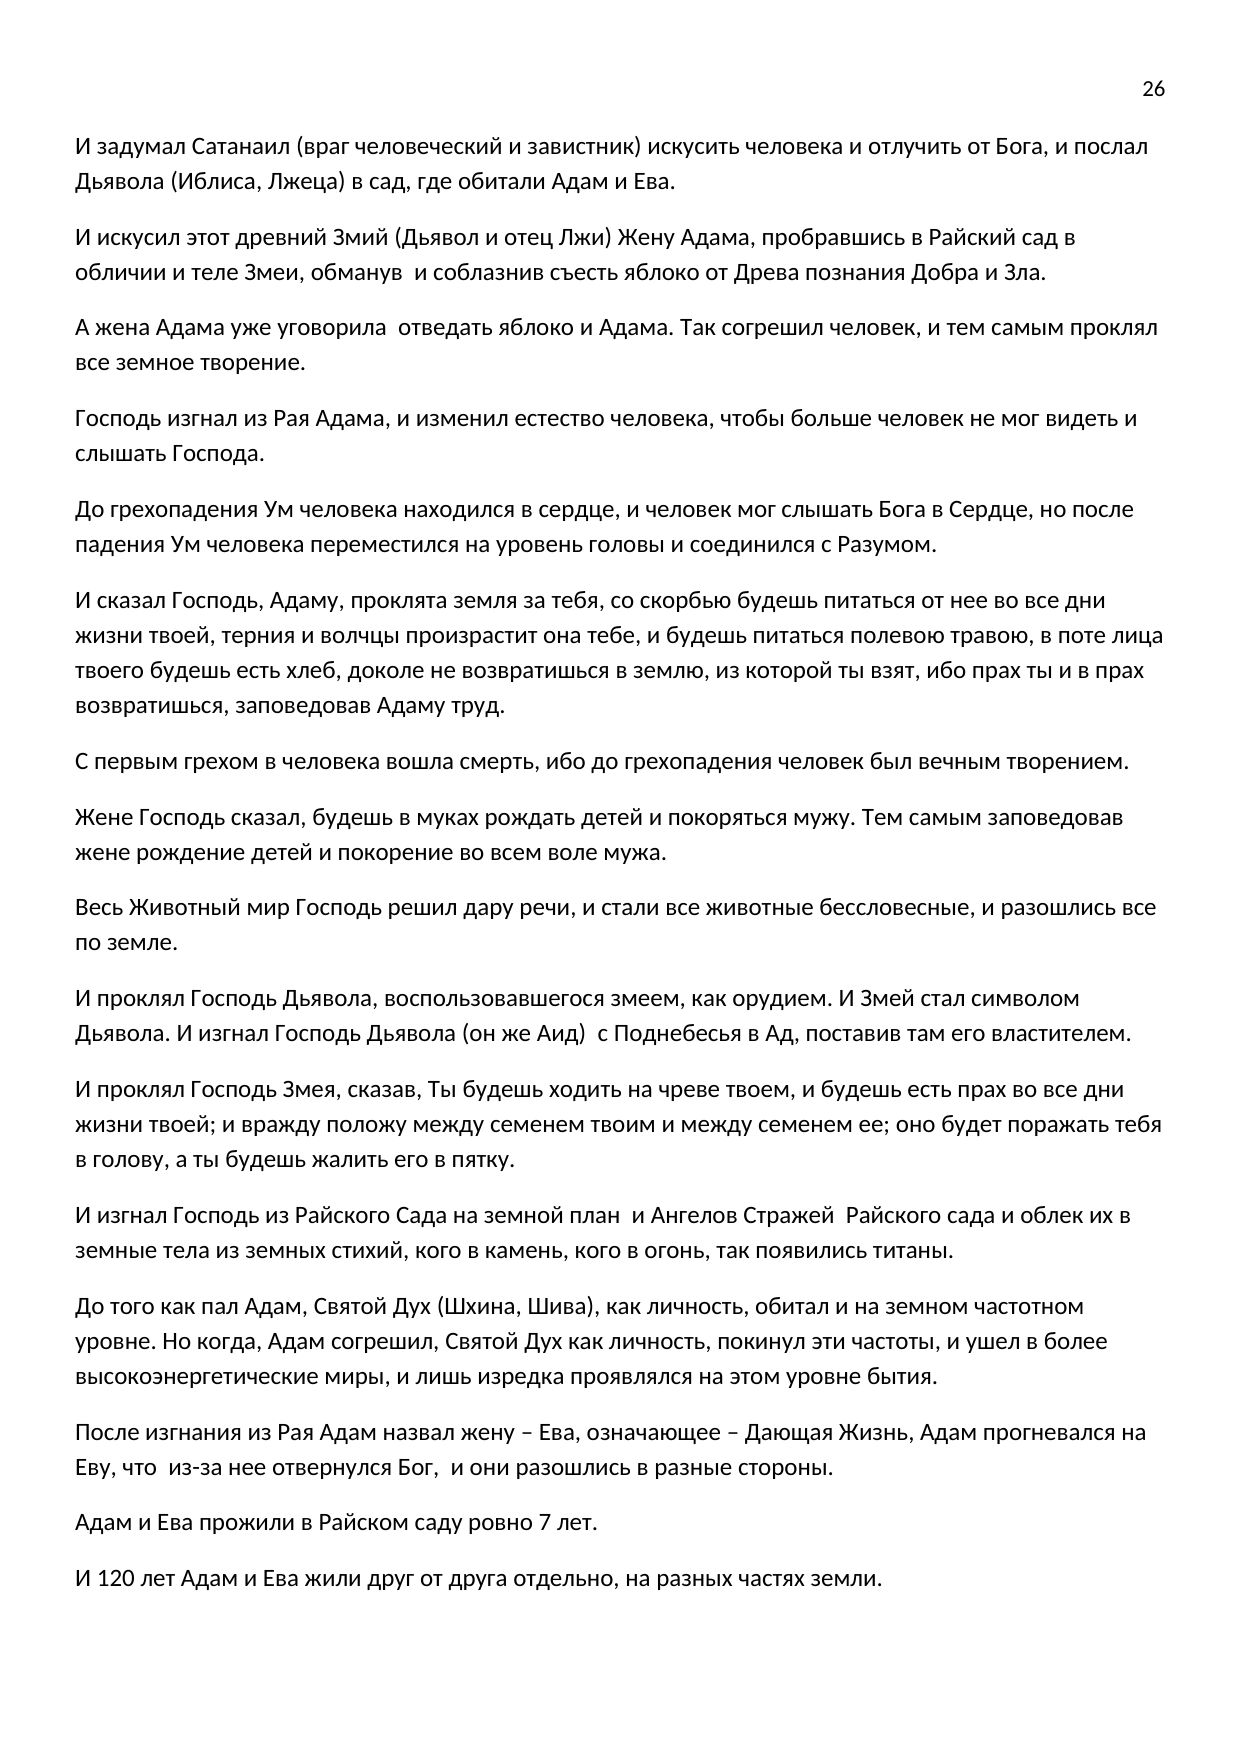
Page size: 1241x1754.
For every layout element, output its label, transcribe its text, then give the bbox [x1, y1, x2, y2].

text И изгнал Господь из Райского Сада на земной план и Ангелов Стражей Райского сада и облек их в земные тела из земных стихий, кого в камень, кого в огонь, так появились титаны. [75, 1199, 1165, 1264]
text До грехопадения Ум человека находился в сердце, и человек мог слышать Бога в Сердце, но после падения Ум человека переместился на уровень головы и соединился с Разумом. [75, 493, 1165, 559]
text А жена Адама уже уговорила отведать яблоко и Адама. Так согрешил человек, и тем самым проклял все земное творение. [75, 311, 1165, 377]
text С первым грехом в человека вошла смерть, ибо до грехопадения человек был вечным творением. [75, 745, 1165, 775]
text Адам и Ева прожили в Райском саду ровно 7 лет. [75, 1506, 1165, 1537]
text После изгнания из Рая Адам назвал жену – Ева, означающее – Дающая Жизнь, Адам прогневался на Еву, что из-за нее отвернулся Бог, и они разошлись в разные стороны. [75, 1416, 1165, 1481]
text Жене Господь сказал, будешь в муках рождать детей и покоряться мужу. Тем самым заповедовав жене рождение детей и покорение во всем воле мужа. [75, 801, 1165, 866]
text И сказал Господь, Адаму, проклята земля за тебя, со скорбью будешь питаться от нее во все дни жизни твоей, терния и волчцы произрастит она тебе, и будешь питаться полевою травою, в поте лица твоего будешь есть хлеб, доколе не возвратишься в землю, из которой ты взят, ибо прах ты и в прах возвратишься, заповедовав Адаму труд. [75, 584, 1165, 719]
text Весь Животный мир Господь решил дару речи, и стали все животные бессловесные, и разошлись все по земле. [75, 891, 1165, 957]
text И искусил этот древний Змий (Дьявол и отец Лжи) Жену Адама, пробравшись в Райский сад в обличии и теле Змеи, обманув и соблазнив съесть яблоко от Древа познания Добра и Зла. [75, 221, 1165, 286]
text И задумал Сатанаил (враг человеческий и завистник) искусить человека и отлучить от Бога, и послал Дьявола (Иблиса, Лжеца) в сад, где обитали Адам и Ева. [75, 130, 1165, 195]
text И проклял Господь Змея, сказав, Ты будешь ходить на чреве твоем, и будешь есть прах во все дни жизни твоей; и вражду положу между семенем твоим и между семенем ее; оно будет поражать тебя в голову, а ты будешь жалить его в пятку. [75, 1073, 1165, 1174]
text И проклял Господь Дьявола, воспользовавшегося змеем, как орудием. И Змей стал символом Дьявола. И изгнал Господь Дьявола (он же Аид) с Поднебесья в Ад, поставив там его властителем. [75, 982, 1165, 1048]
text До того как пал Адам, Святой Дух (Шхина, Шива), как личность, обитал и на земном частотном уровне. Но когда, Адам согрешил, Святой Дух как личность, покинул эти частоты, и ушел в более высокоэнергетические миры, и лишь изредка проявлялся на этом уровне бытия. [75, 1290, 1165, 1390]
text И 120 лет Адам и Ева жили друг от друга отдельно, на разных частях земли. [75, 1562, 1165, 1593]
text Господь изгнал из Рая Адама, и изменил естество человека, чтобы больше человек не мог видеть и слышать Господа. [75, 402, 1165, 468]
